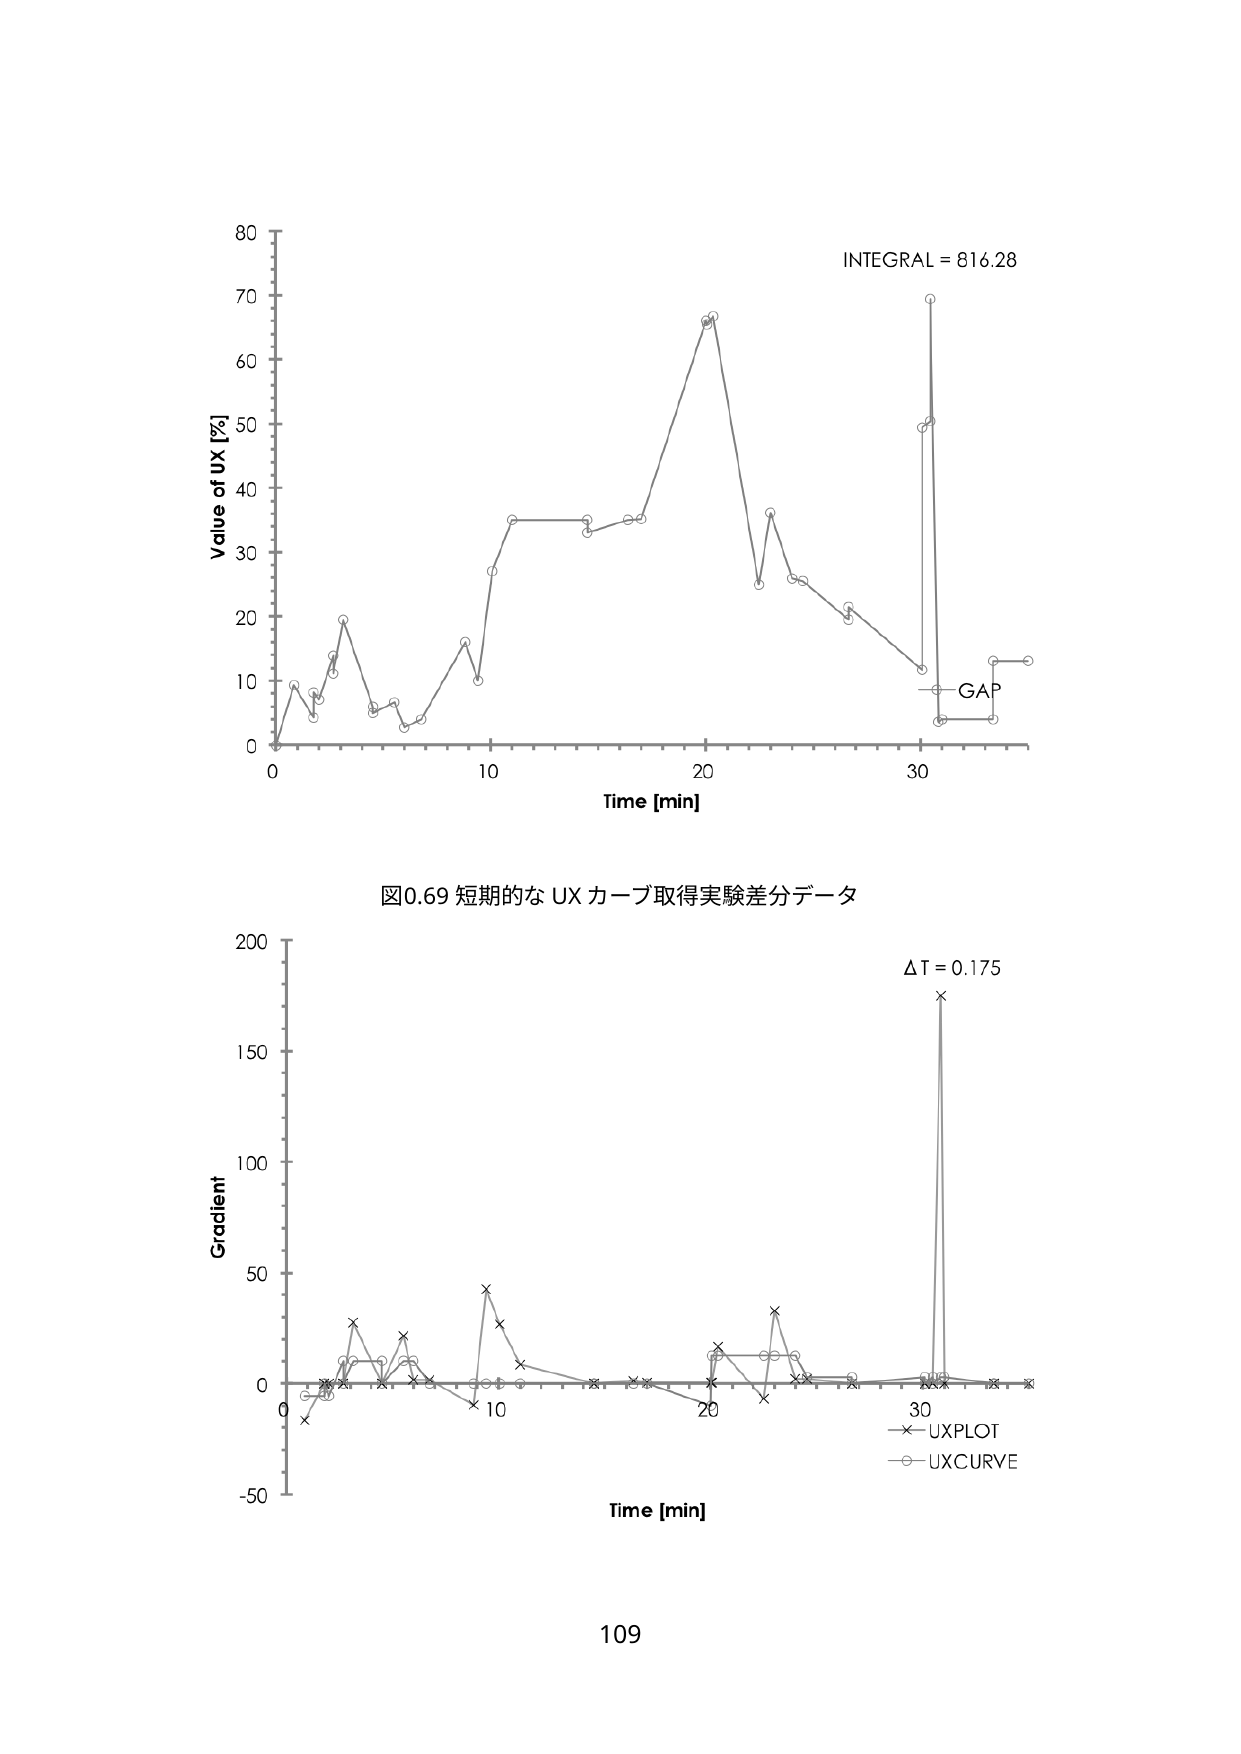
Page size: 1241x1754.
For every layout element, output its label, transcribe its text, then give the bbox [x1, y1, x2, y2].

picture [177, 206, 1063, 839]
picture [177, 915, 1063, 1523]
